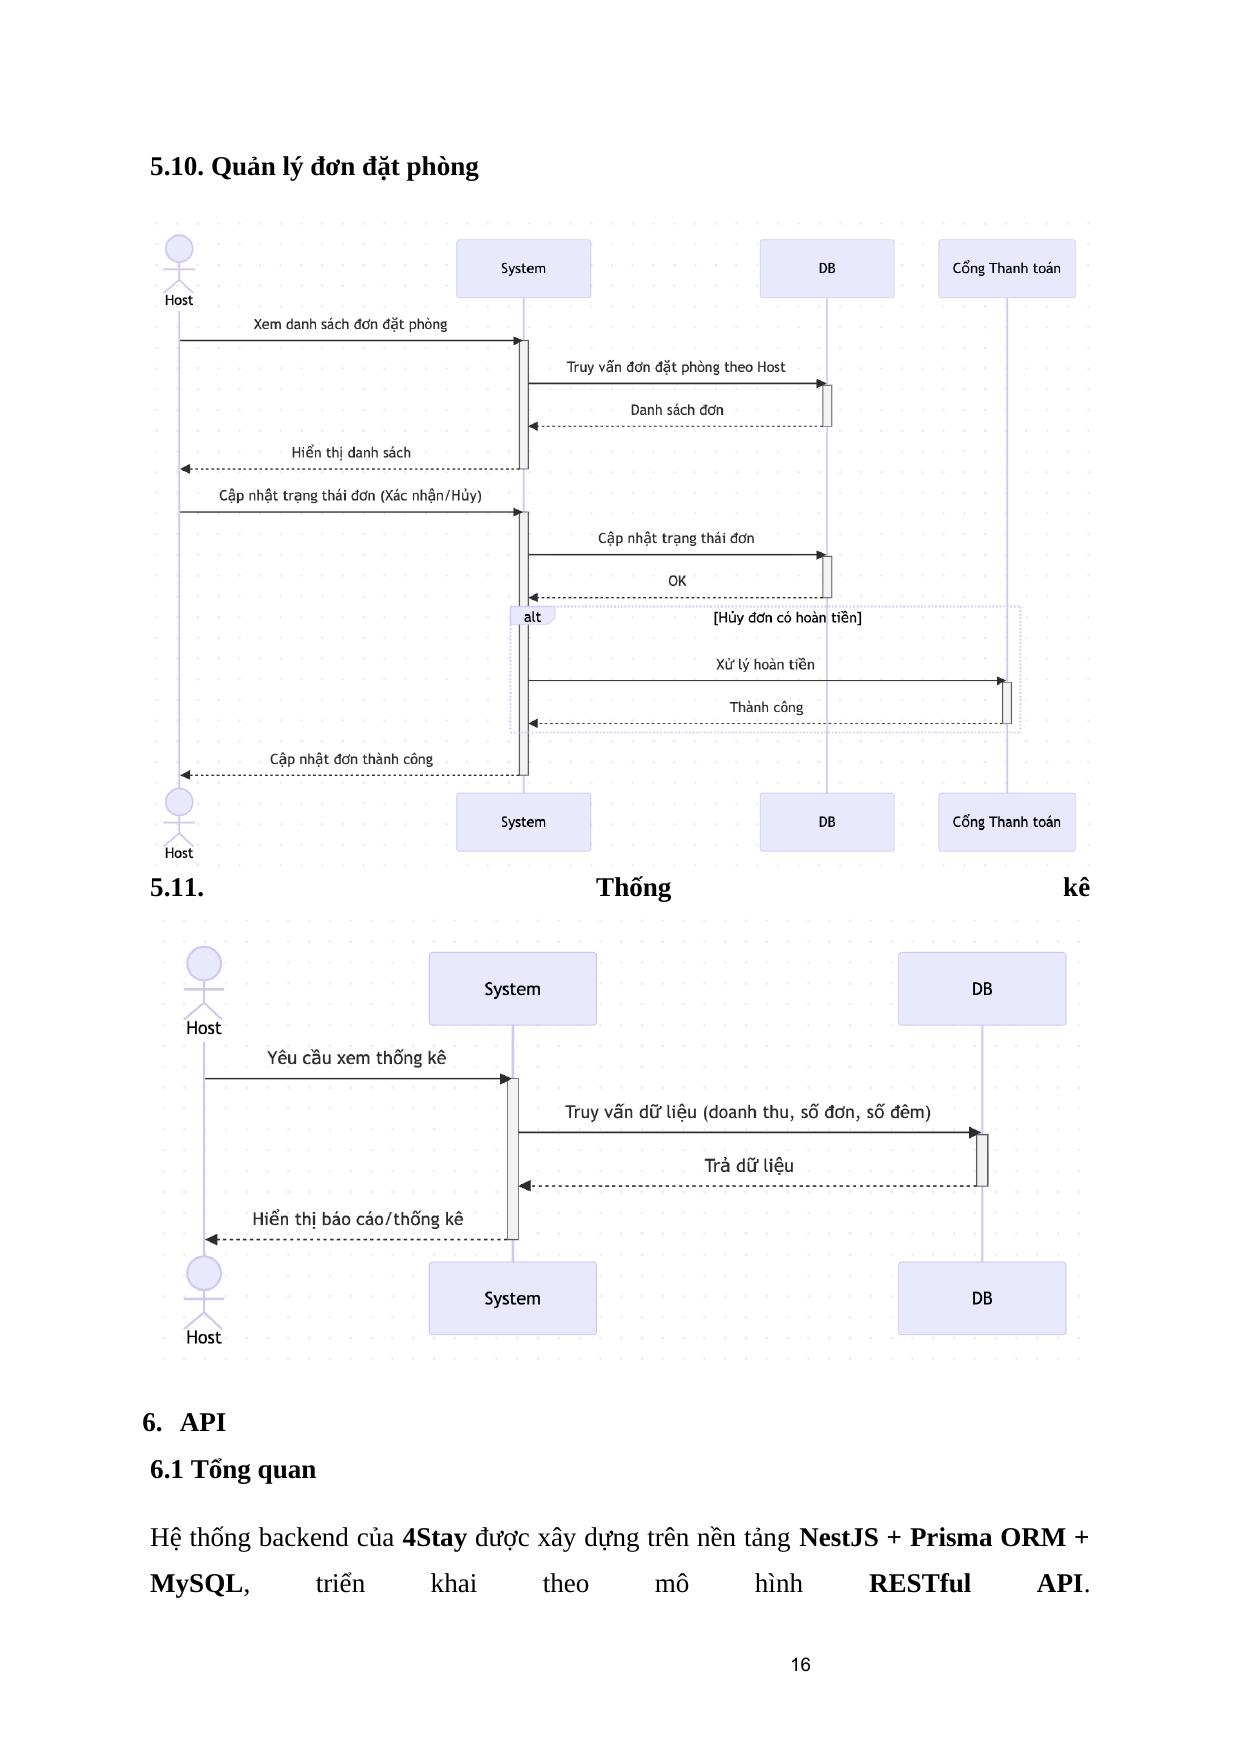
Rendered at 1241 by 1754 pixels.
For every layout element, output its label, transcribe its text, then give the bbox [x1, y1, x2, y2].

subtitle 6.1 Tổng quan [150, 1453, 1090, 1484]
picture [150, 217, 1090, 868]
subtitle API [142, 1406, 1090, 1438]
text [150, 1521, 1090, 1598]
subtitle 5.11. Thống kê [150, 871, 1090, 918]
subtitle 5.10. Quản lý đơn đặt phòng [150, 150, 1090, 181]
picture [150, 918, 1090, 1371]
